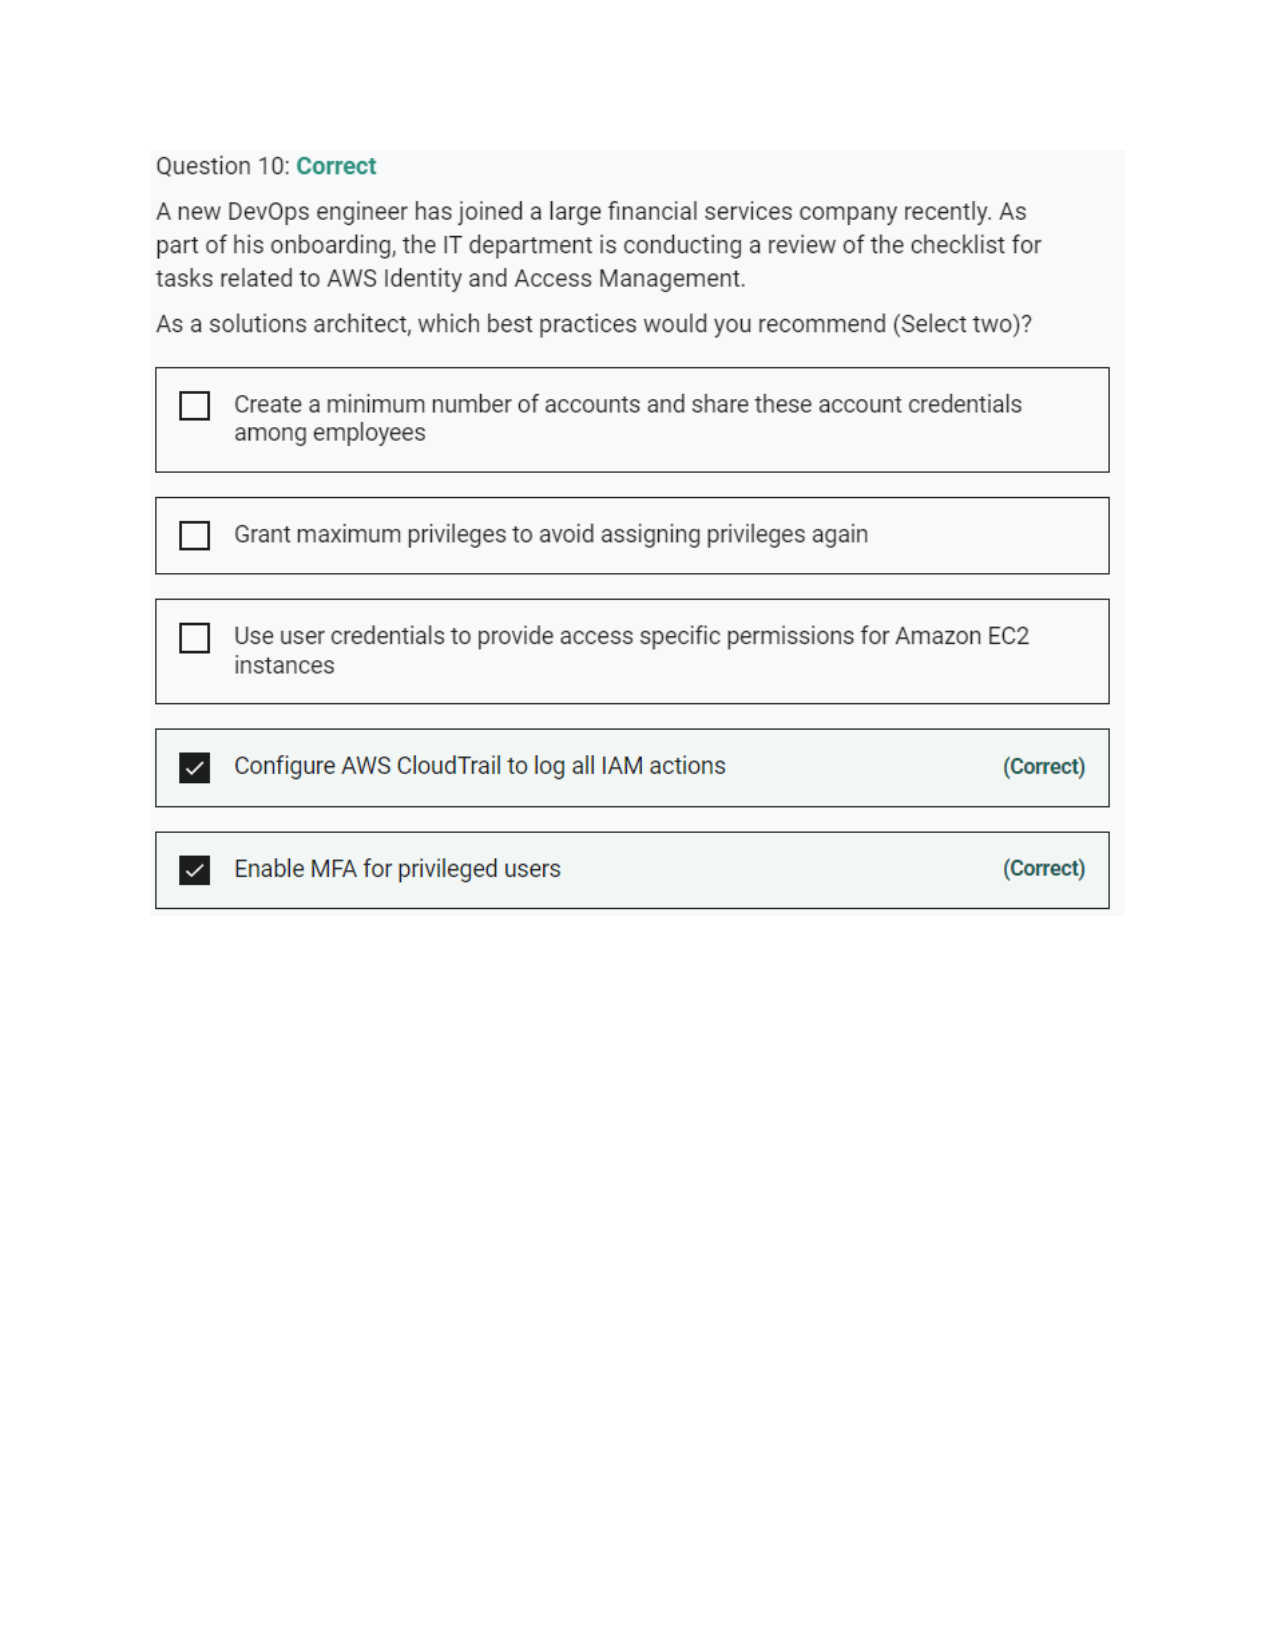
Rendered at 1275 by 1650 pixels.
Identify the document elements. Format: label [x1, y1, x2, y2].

picture [150, 150, 1125, 916]
